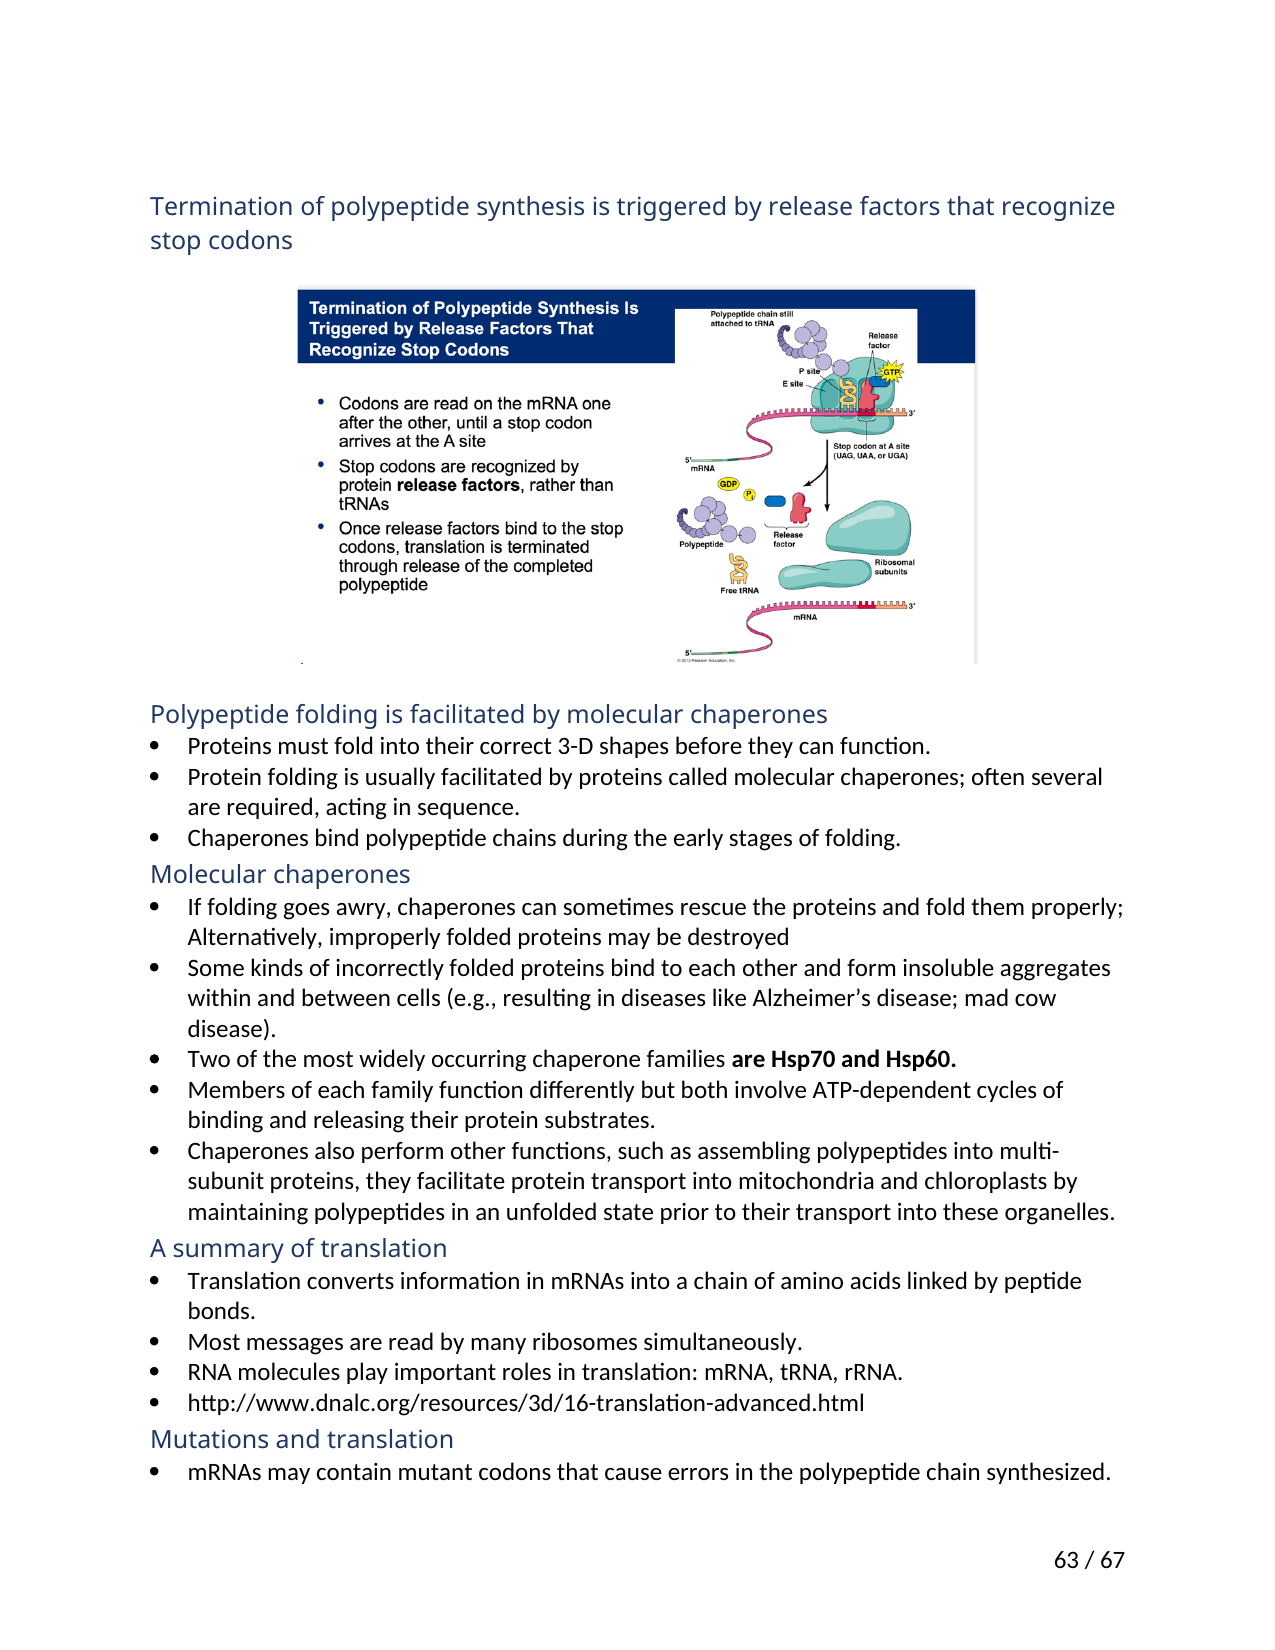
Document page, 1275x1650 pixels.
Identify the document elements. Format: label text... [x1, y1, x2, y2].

list Members of each family function differently but both involve ATP-dependent cycles of binding and releasing their protein substrates. [150, 1074, 1125, 1135]
subtitle A summary of translation [150, 1231, 1125, 1265]
picture [297, 285, 978, 664]
list Some kinds of incorrectly folded proteins bind to each other and form insoluble aggregates within and between cells (e.g., resulting in diseases like Alzheimer’s disease; mad cow disease). [150, 952, 1125, 1043]
list http://www.dnalc.org/resources/3d/16-translation-advanced.html [150, 1387, 1125, 1417]
list Translation converts information in mRNAs into a chain of amino acids linked by peptide bonds. [150, 1265, 1125, 1326]
list Proteins must fold into their correct 3-D shapes before they can function. [150, 731, 1125, 761]
subtitle Termination of polypeptide synthesis is triggered by release factors that recognize stop codons [150, 188, 1125, 256]
list If folding goes awry, chaperones can sometimes rescue the proteins and fold them properly; Alternatively, improperly folded proteins may be destroyed [150, 891, 1125, 952]
list mRNAs may contain mutant codons that cause errors in the polypeptide chain synthesized. [150, 1456, 1125, 1486]
subtitle Polypeptide folding is facilitated by molecular chaperones [150, 696, 1125, 731]
list Chaperones also perform other functions, such as assembling polypeptides into multi-subunit proteins, they facilitate protein transport into mitochondria and chloroplasts by maintaining polypeptides in an unfolded state prior to their transport into these organelles. [150, 1135, 1125, 1227]
list Chaperones bind polypeptide chains during the early stages of folding. [150, 822, 1125, 853]
list Most messages are read by many ribosomes simultaneously. [150, 1326, 1125, 1356]
list Protein folding is usually facilitated by proteins called molecular chaperones; often several are required, acting in sequence. [150, 761, 1125, 822]
list RNA molecules play important roles in translation: mRNA, tRNA, rRNA. [150, 1356, 1125, 1387]
list Two of the most widely occurring chaperone families are Hsp70 and Hsp60. [150, 1043, 1125, 1074]
subtitle Molecular chaperones [150, 857, 1125, 891]
subtitle Mutations and translation [150, 1422, 1125, 1456]
